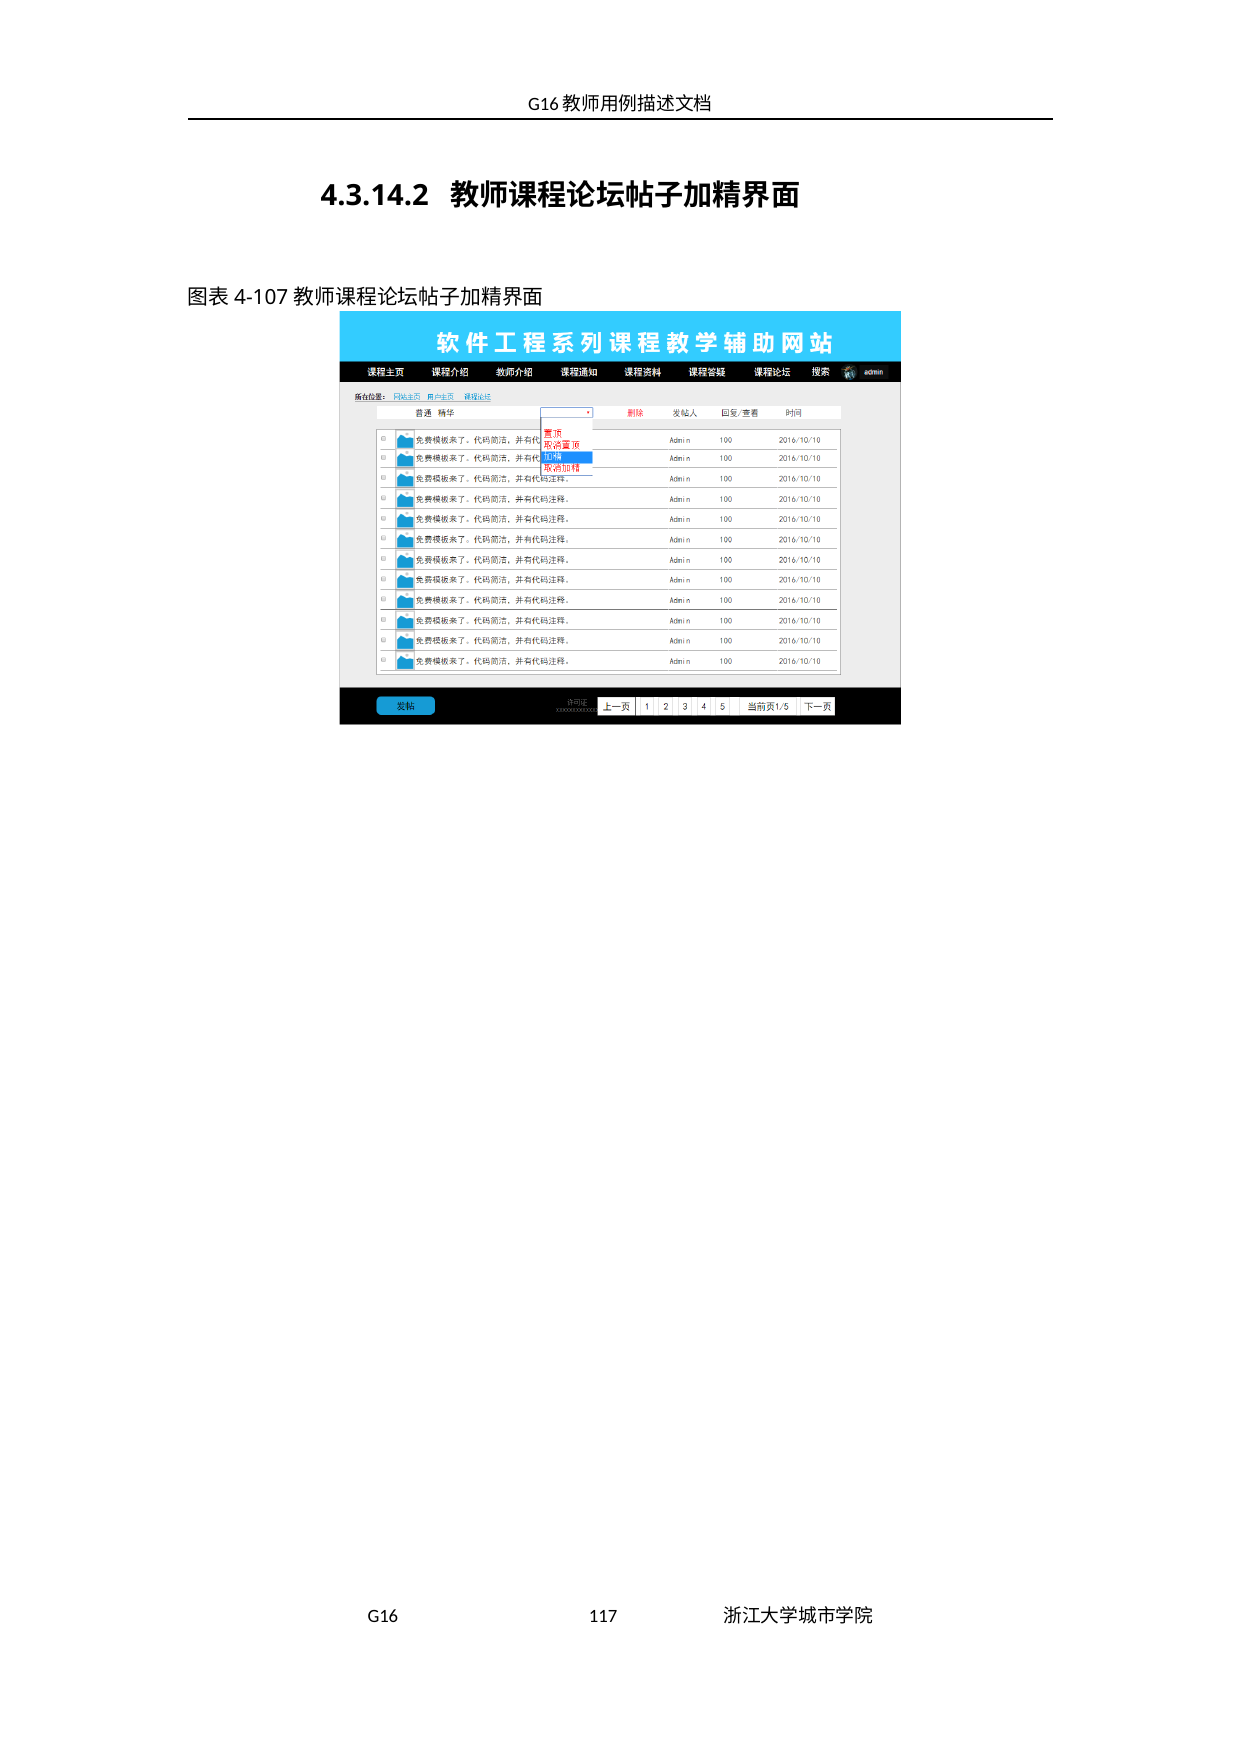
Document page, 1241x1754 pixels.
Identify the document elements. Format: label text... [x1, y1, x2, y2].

subtitle 教师课程论坛帖子加精界面 [320, 160, 1053, 225]
picture [339, 311, 901, 725]
